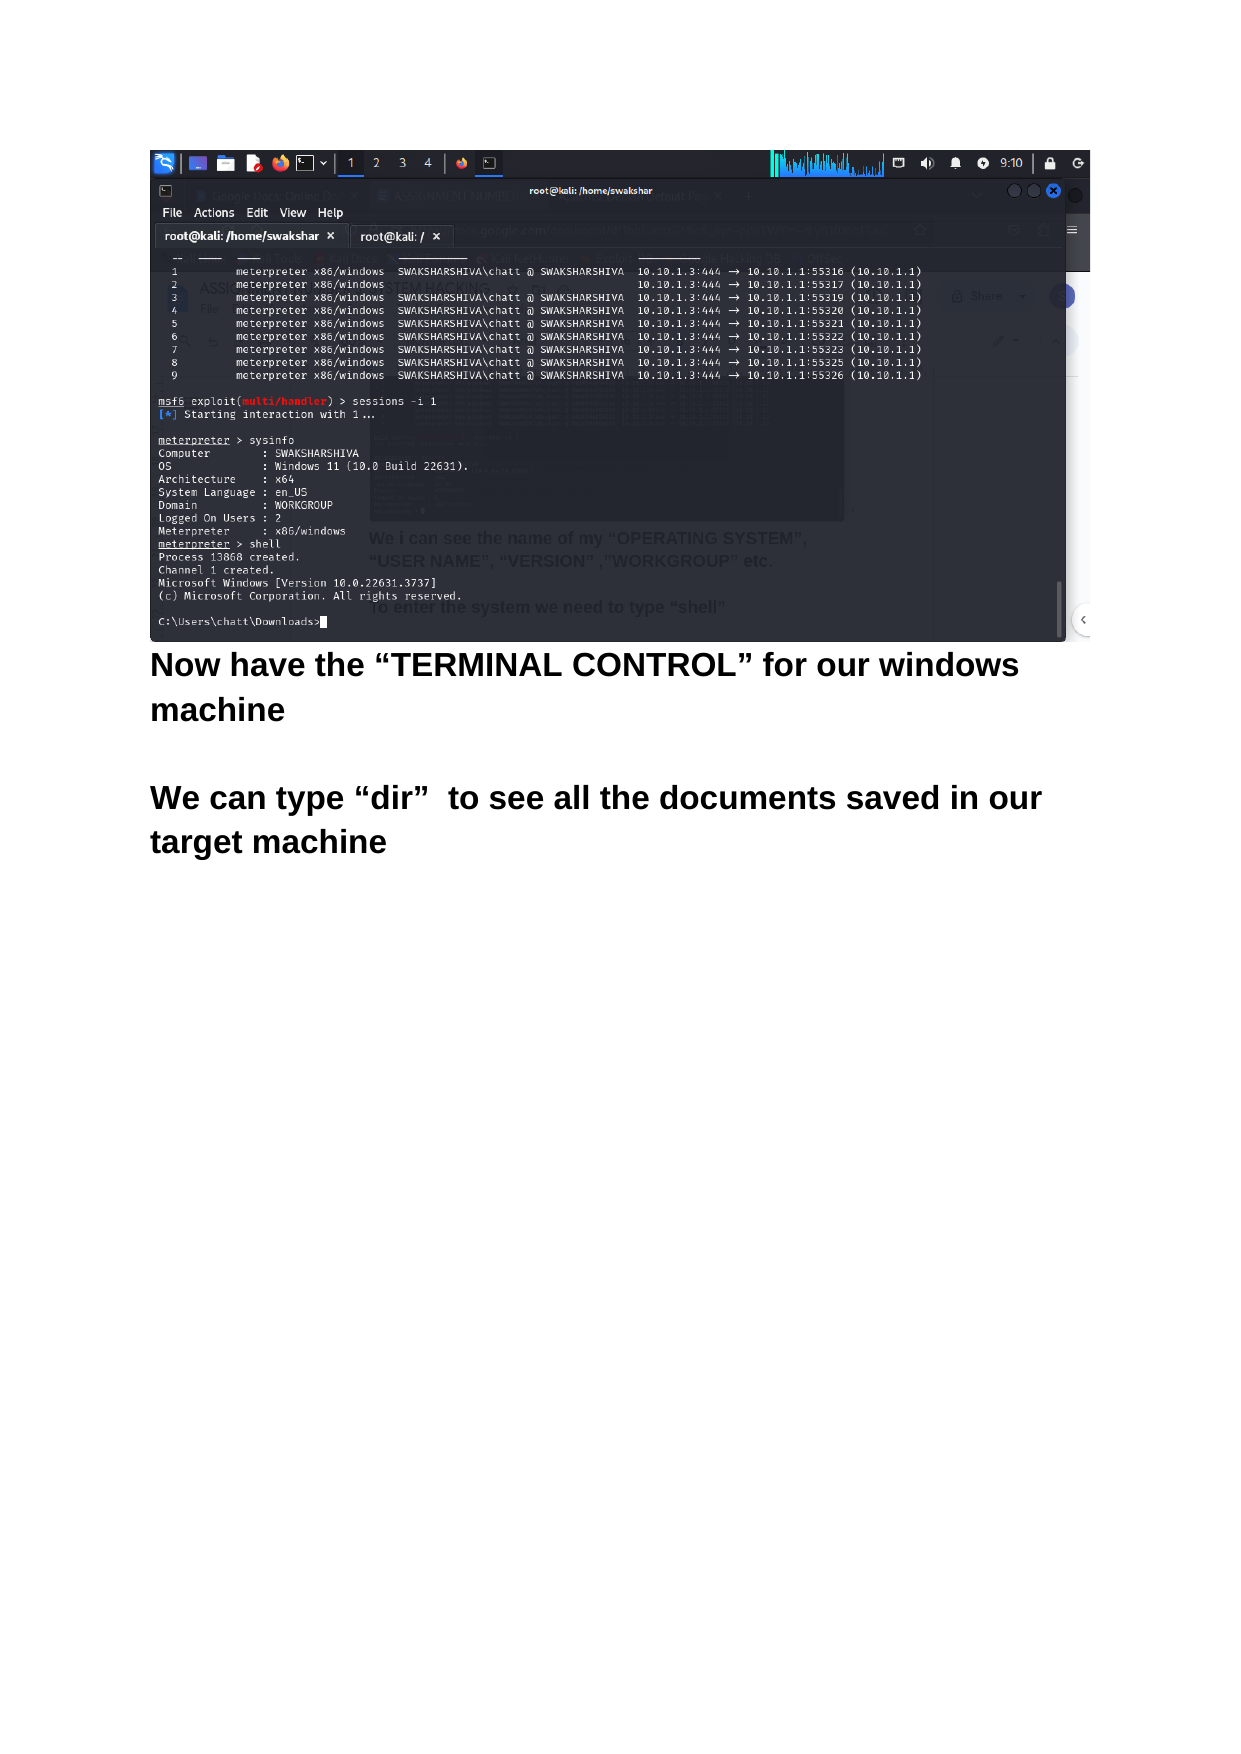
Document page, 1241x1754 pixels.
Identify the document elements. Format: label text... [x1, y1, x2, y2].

text Now have the “TERMINAL CONTROL” for our windows machine [150, 646, 1090, 728]
text We can type “dir” to see all the documents saved in our target machine [150, 778, 1090, 861]
picture [150, 150, 1091, 642]
